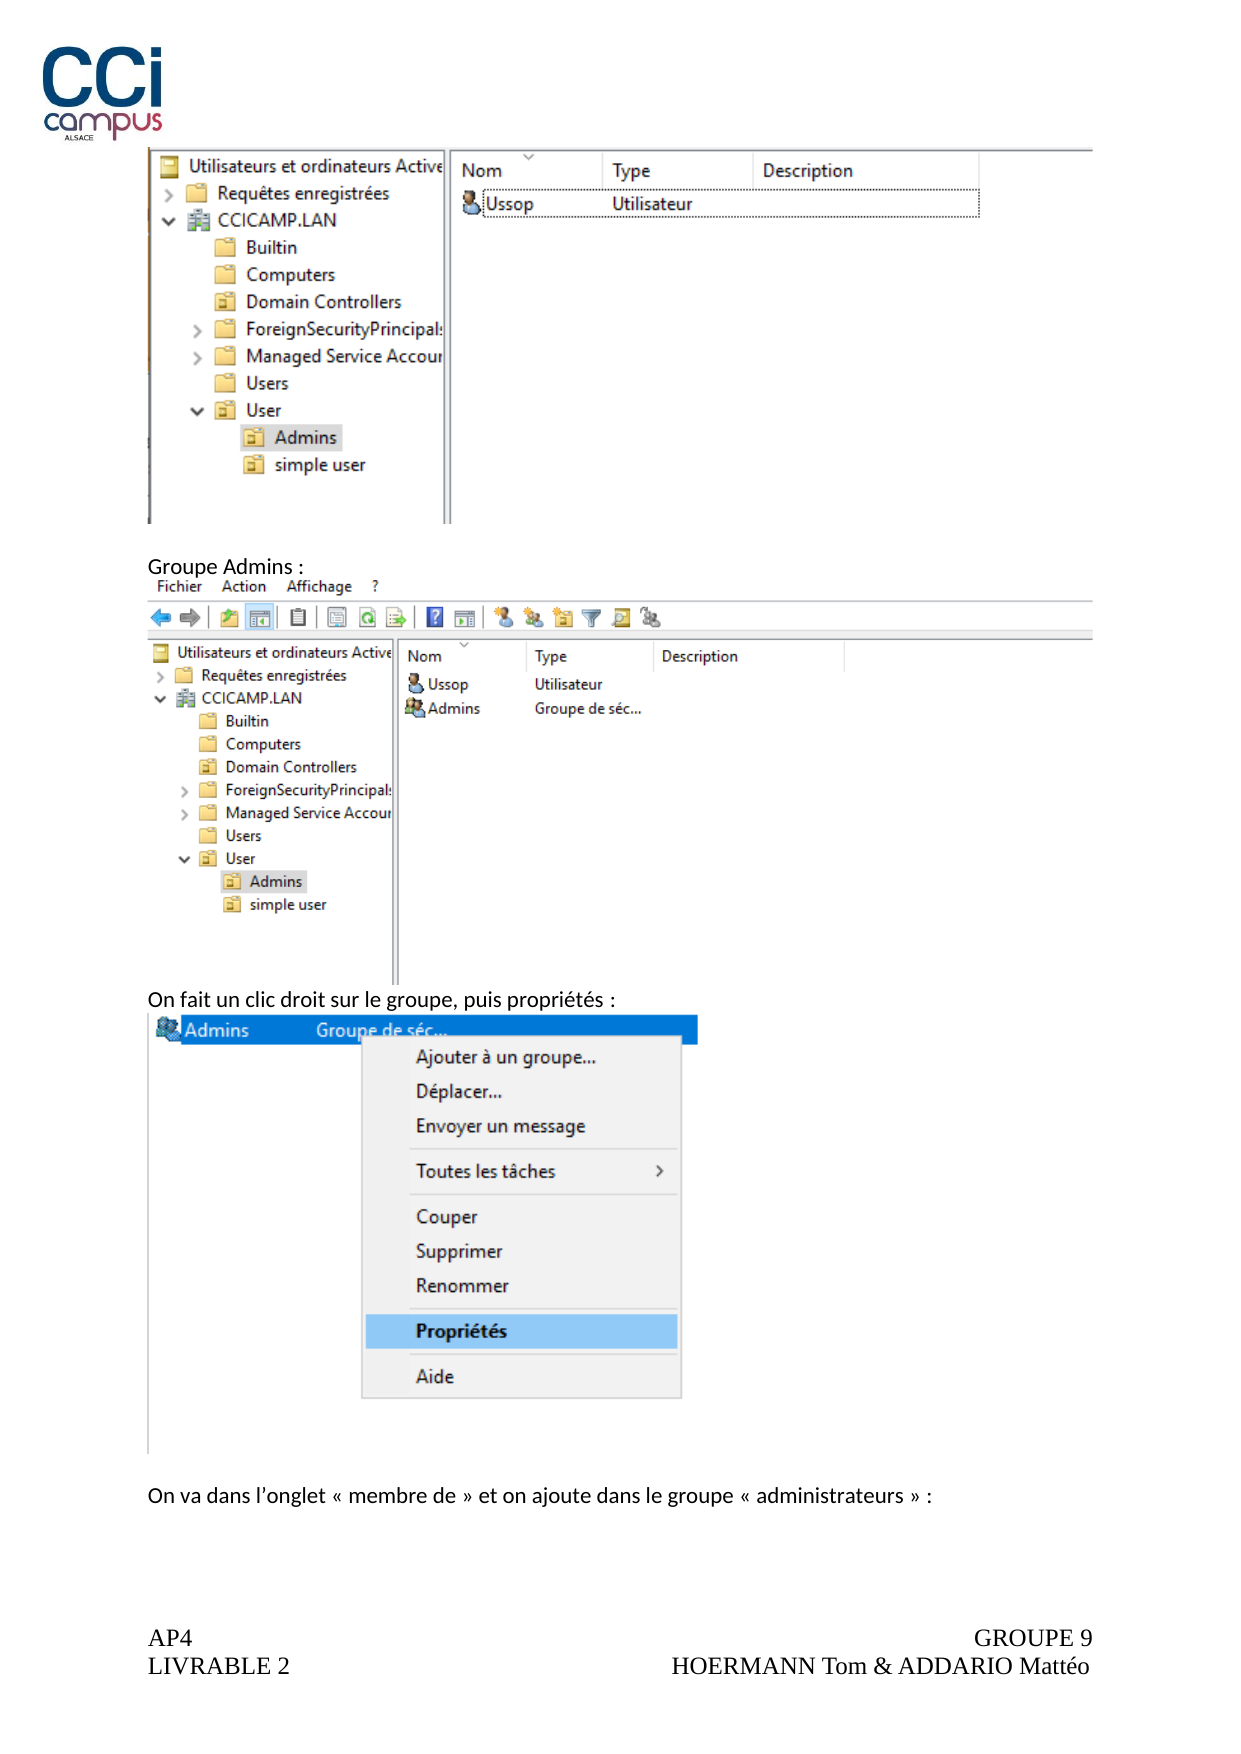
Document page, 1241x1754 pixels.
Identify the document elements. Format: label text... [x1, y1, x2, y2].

text On fait un clic droit sur le groupe, puis propriétés : [148, 985, 1093, 1013]
text Groupe Admins : [148, 552, 1093, 579]
picture [147, 1013, 734, 1454]
picture [147, 579, 1093, 985]
text On va dans l’onglet « membre de » et on ajoute dans le groupe « administrateurs » : [148, 1482, 1093, 1510]
picture [35, 26, 1093, 524]
